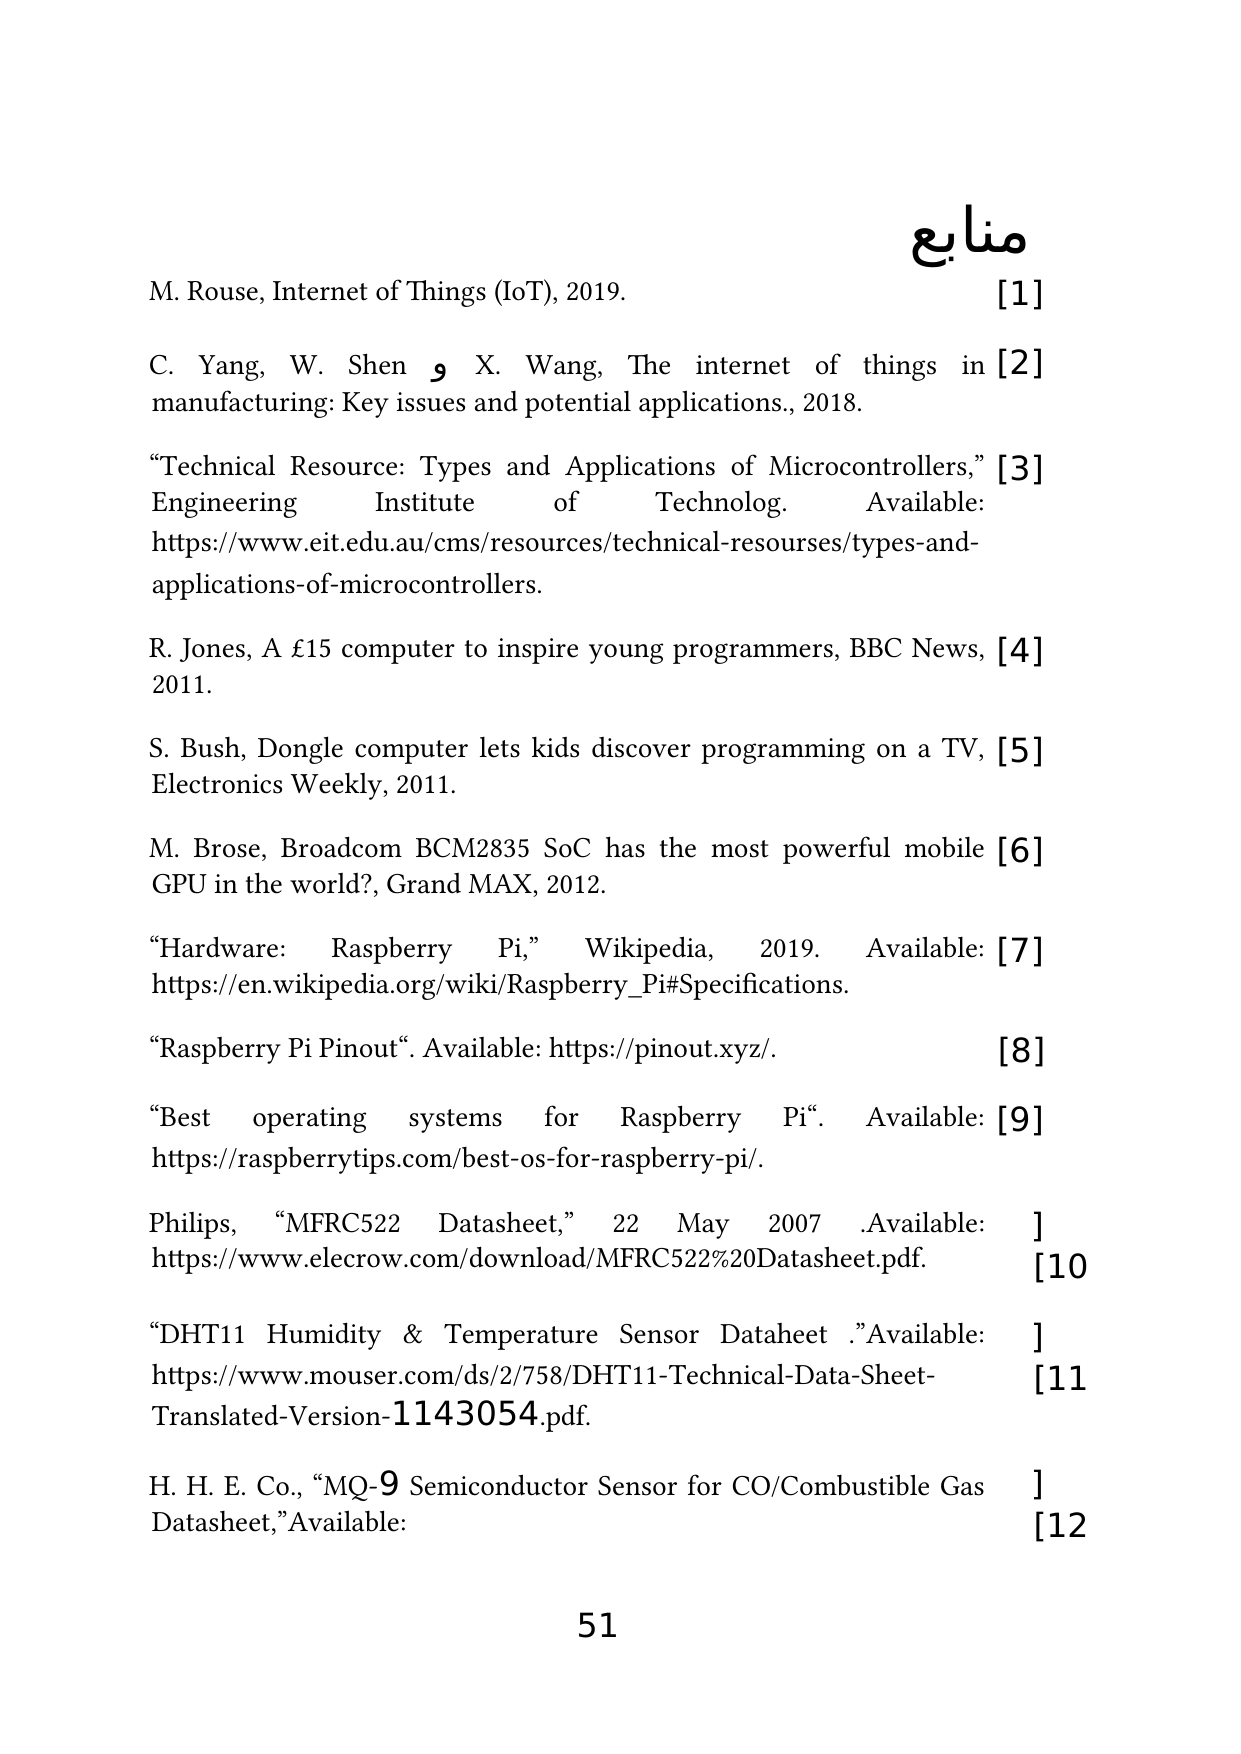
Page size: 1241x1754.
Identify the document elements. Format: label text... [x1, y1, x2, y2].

table_cell “Technical Resource: Types and Applications of Microcontrollers,” Engineering Institute of Technolog. Available: https://www.eit.edu.au/cms/resources/technical-‏‏‏resourses/types-‏‏‏and-‏‏‏applications-‏‏‏of-‏‏‏microcontrollers. [150, 448, 987, 630]
table_cell C. Yang, W. Shen و X. Wang, The internet of things in manufacturing: Key issues and potential applications., 2018. [150, 342, 987, 448]
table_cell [150, 1463, 987, 1574]
table_cell M. Brose, Broadcom BCM2835 SoC has the most powerful mobile GPU in the world?, Grand MAX, 2012. [150, 830, 987, 930]
table_cell [12] [987, 1463, 1090, 1574]
table_header M. Rouse, Internet of Things (IoT), 2019. [150, 273, 987, 342]
table_cell [7] [987, 930, 1090, 1029]
table_cell [5] [987, 730, 1090, 830]
table_cell “Raspberry Pi Pinout“. Available: https://pinout.xyz/. [150, 1030, 987, 1099]
table_header [1] [987, 273, 1090, 342]
table_cell S. Bush, Dongle computer lets kids discover programming on a TV, Electronics Weekly, 2011. [150, 730, 987, 830]
table_cell [2] [987, 342, 1090, 448]
table_cell [9] [987, 1099, 1090, 1204]
table_cell [10] [987, 1205, 1090, 1316]
table_cell [6] [987, 830, 1090, 930]
table_cell “DHT11 Humidity & Temperature Sensor Dataheet .”Available: https://www.mouser.com/ds/2/758/DHT11-‏‏‏Technical-‏‏‏Data-‏‏‏Sheet-‏‏‏Translated-‏‏‏Version-‏‏‏1143054.pdf. [150, 1316, 987, 1463]
table_cell [4] [987, 630, 1090, 730]
table_cell Philips, “MFRC522 Datasheet,” 22 May 2007 .Available: https://www.elecrow.com/download/MFRC522%20Datasheet.pdf. [150, 1205, 987, 1316]
table_cell [3] [987, 448, 1090, 630]
table_cell [11] [987, 1316, 1090, 1463]
table_cell “Best operating systems for Raspberry Pi“. Available: https://raspberrytips.com/best-‏‏‏os-‏‏‏for-‏‏‏raspberry-‏‏‏pi/. [150, 1099, 987, 1204]
table_cell “Hardware: Raspberry Pi,” Wikipedia, 2019. Available: https://en.wikipedia.org/wiki/Raspberry_Pi#Specifications. [150, 930, 987, 1029]
subtitle منابع [150, 194, 1031, 267]
table_cell R. Jones, A £15 computer to inspire young programmers, BBC News, 2011. [150, 630, 987, 730]
table_cell [8] [987, 1030, 1090, 1099]
